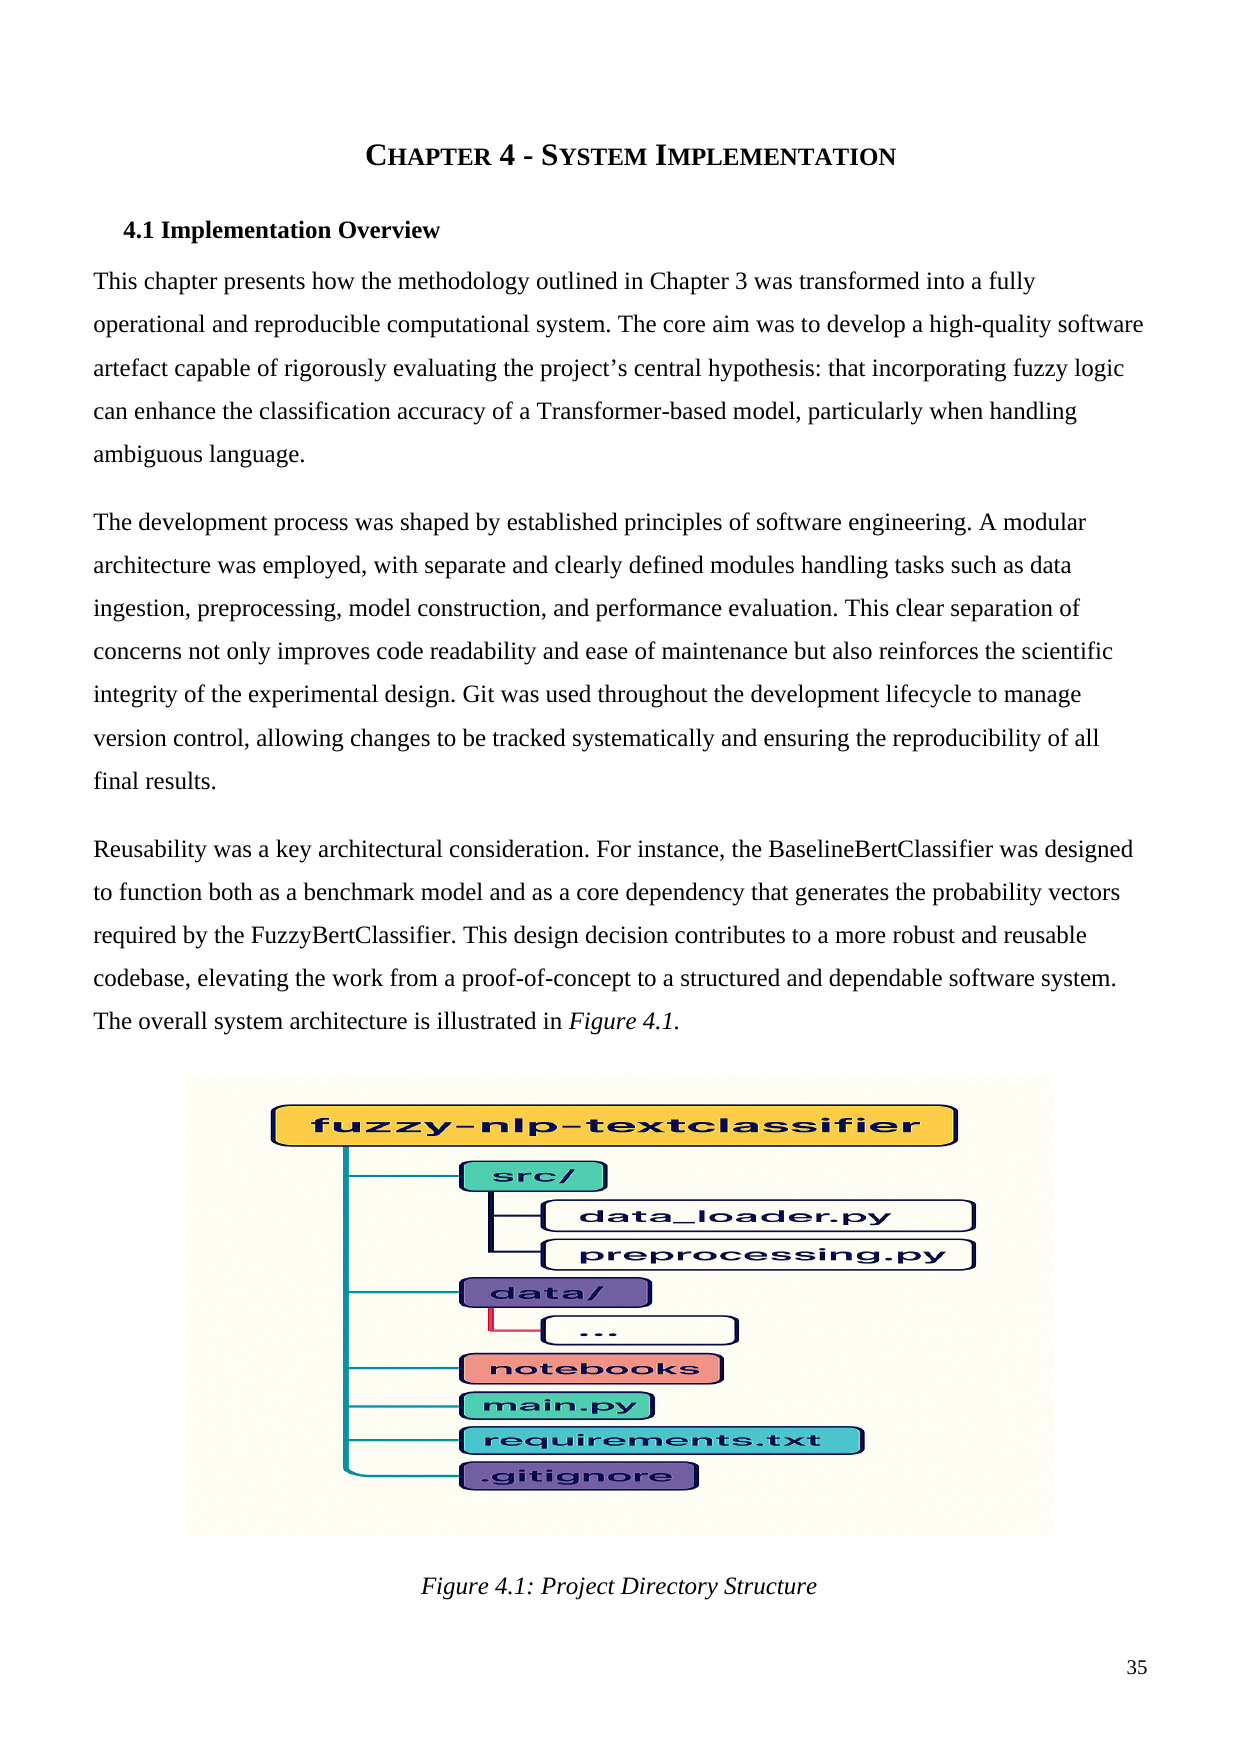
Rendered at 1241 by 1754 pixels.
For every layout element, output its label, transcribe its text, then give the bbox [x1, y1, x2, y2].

text Figure 4.1: Project Directory Structure [93, 1571, 1147, 1600]
picture [185, 1074, 1055, 1535]
text This chapter presents how the methodology outlined in Chapter 3 was transformed into a fully operational and reproducible computational system. The core aim was to develop a high-quality software artefact capable of rigorously evaluating the project’s central hypothesis: that incorporating fuzzy logic can enhance the classification accuracy of a Transformer-based model, particularly when handling ambiguous language. [93, 266, 1147, 468]
subtitle Chapter 4 - System Implementation [93, 136, 1168, 172]
text Reusability was a key architectural consideration. For instance, the BaselineBertClassifier was designed to function both as a benchmark model and as a core dependency that generates the probability vectors required by the FuzzyBertClassifier. This design decision contributes to a more robust and reusable codebase, elevating the work from a proof-of-concept to a structured and dependable software system. The overall system architecture is illustrated in Figure 4.1. [93, 834, 1147, 1035]
text The development process was shaped by established principles of software engineering. A modular architecture was employed, with separate and clearly defined modules handling tasks such as data ingestion, preprocessing, model construction, and performance evaluation. This clear separation of concerns not only improves code readability and ease of maintenance but also reinforces the scientific integrity of the experimental design. Git was used throughout the development lifecycle to manage version control, allowing changes to be tracked systematically and ensuring the reproducibility of all final results. [93, 507, 1147, 794]
subtitle 4.1 Implementation Overview [123, 215, 1168, 244]
